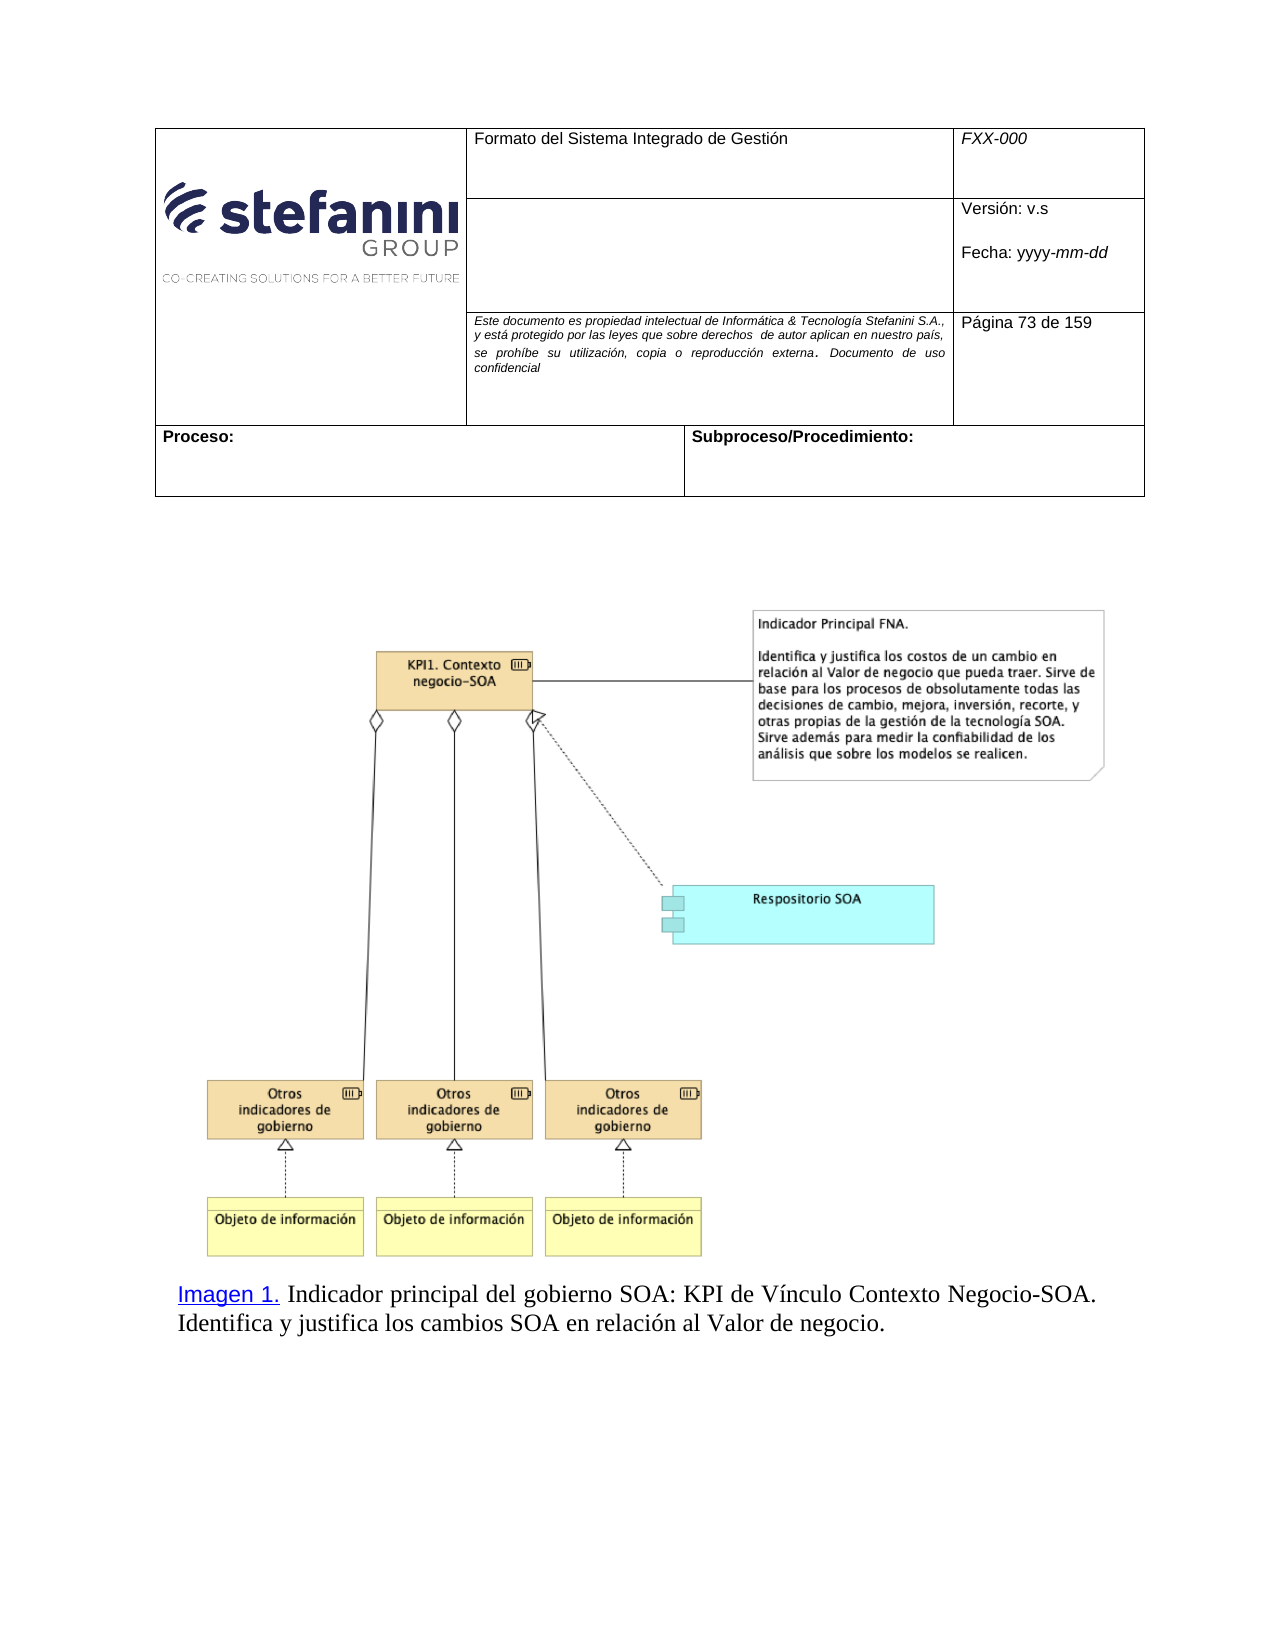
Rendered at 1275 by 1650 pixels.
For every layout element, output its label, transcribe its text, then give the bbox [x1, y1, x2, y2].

text Imagen 1. Indicador principal del gobierno SOA: KPI de Vínculo Contexto Negocio-SOA. Identifica y justifica los cambios SOA en relación al Valor de negocio. [177, 1279, 1098, 1337]
picture [162, 182, 460, 286]
picture [196, 599, 1115, 1267]
